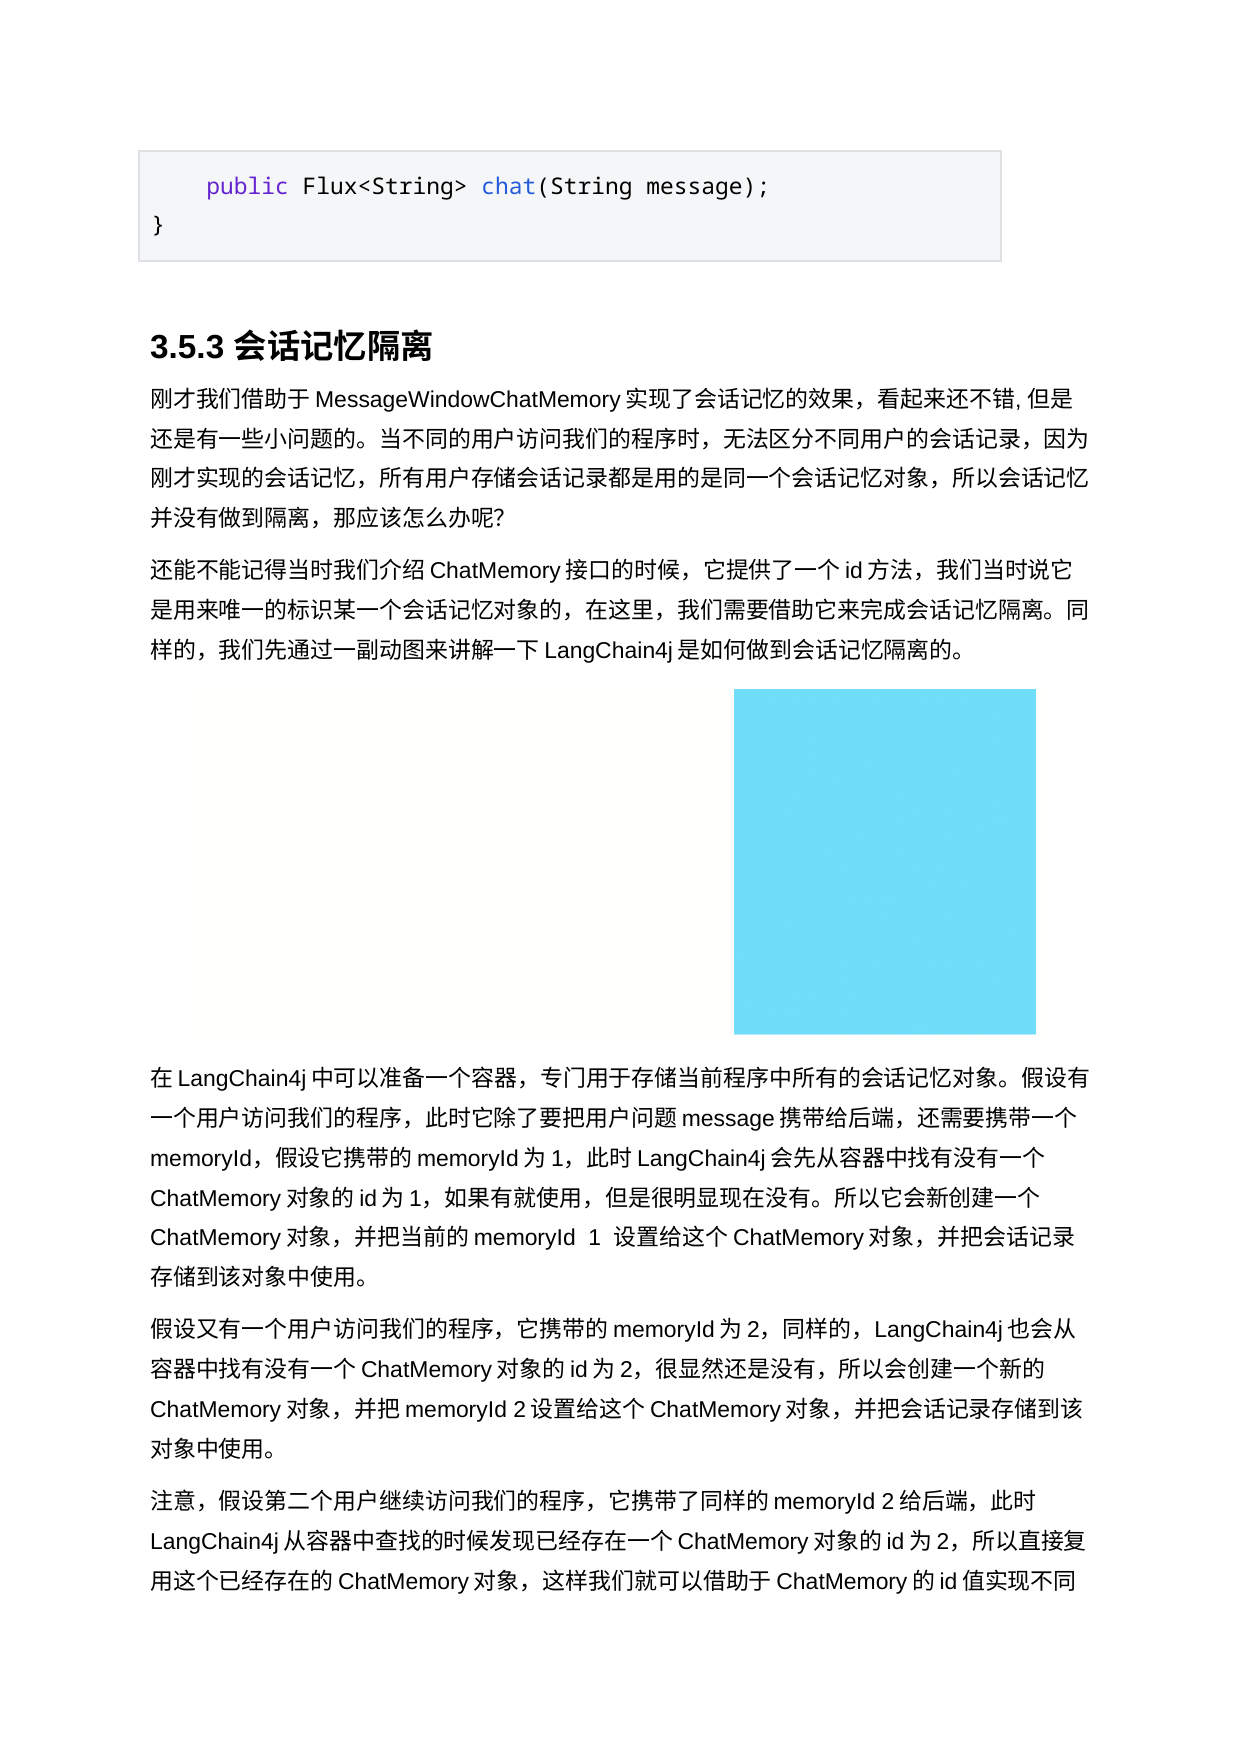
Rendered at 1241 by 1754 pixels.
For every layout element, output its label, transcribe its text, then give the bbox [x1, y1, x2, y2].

text 还能不能记得当时我们介绍ChatMemory接口的时候，它提供了一个id方法，我们当时说它是用来唯一的标识某一个会话记忆对象的，在这里，我们需要借助它来完成会话记忆隔离。同样的，我们先通过一副动图来讲解一下LangChain4j是如何做到会话记忆隔离的。 [150, 552, 1090, 665]
text 刚才我们借助于MessageWindowChatMemory实现了会话记忆的效果，看起来还不错, 但是还是有一些小问题的。当不同的用户访问我们的程序时，无法区分不同用户的会话记录，因为刚才实现的会话记忆，所有用户存储会话记录都是用的是同一个会话记忆对象，所以会话记忆并没有做到隔离，那应该怎么办呢？ [150, 381, 1090, 533]
text 在LangChain4j中可以准备一个容器，专门用于存储当前程序中所有的会话记忆对象。假设有一个用户访问我们的程序，此时它除了要把用户问题message携带给后端，还需要携带一个memoryId，假设它携带的memoryId为1，此时LangChain4j会先从容器中找有没有一个ChatMemory对象的id为1，如果有就使用，但是很明显现在没有。所以它会新创建一个ChatMemory对象，并把当前的memoryId 1 设置给这个ChatMemory对象，并把会话记录存储到该对象中使用。 [150, 1060, 1090, 1292]
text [150, 1483, 1090, 1596]
text 假设又有一个用户访问我们的程序，它携带的memoryId为2，同样的，LangChain4j也会从容器中找有没有一个ChatMemory对象的id为2，很显然还是没有，所以会创建一个新的ChatMemory对象，并把memoryId 2设置给这个ChatMemory对象，并把会话记录存储到该对象中使用。 [150, 1311, 1090, 1464]
picture [188, 684, 1052, 1042]
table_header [140, 152, 1000, 260]
